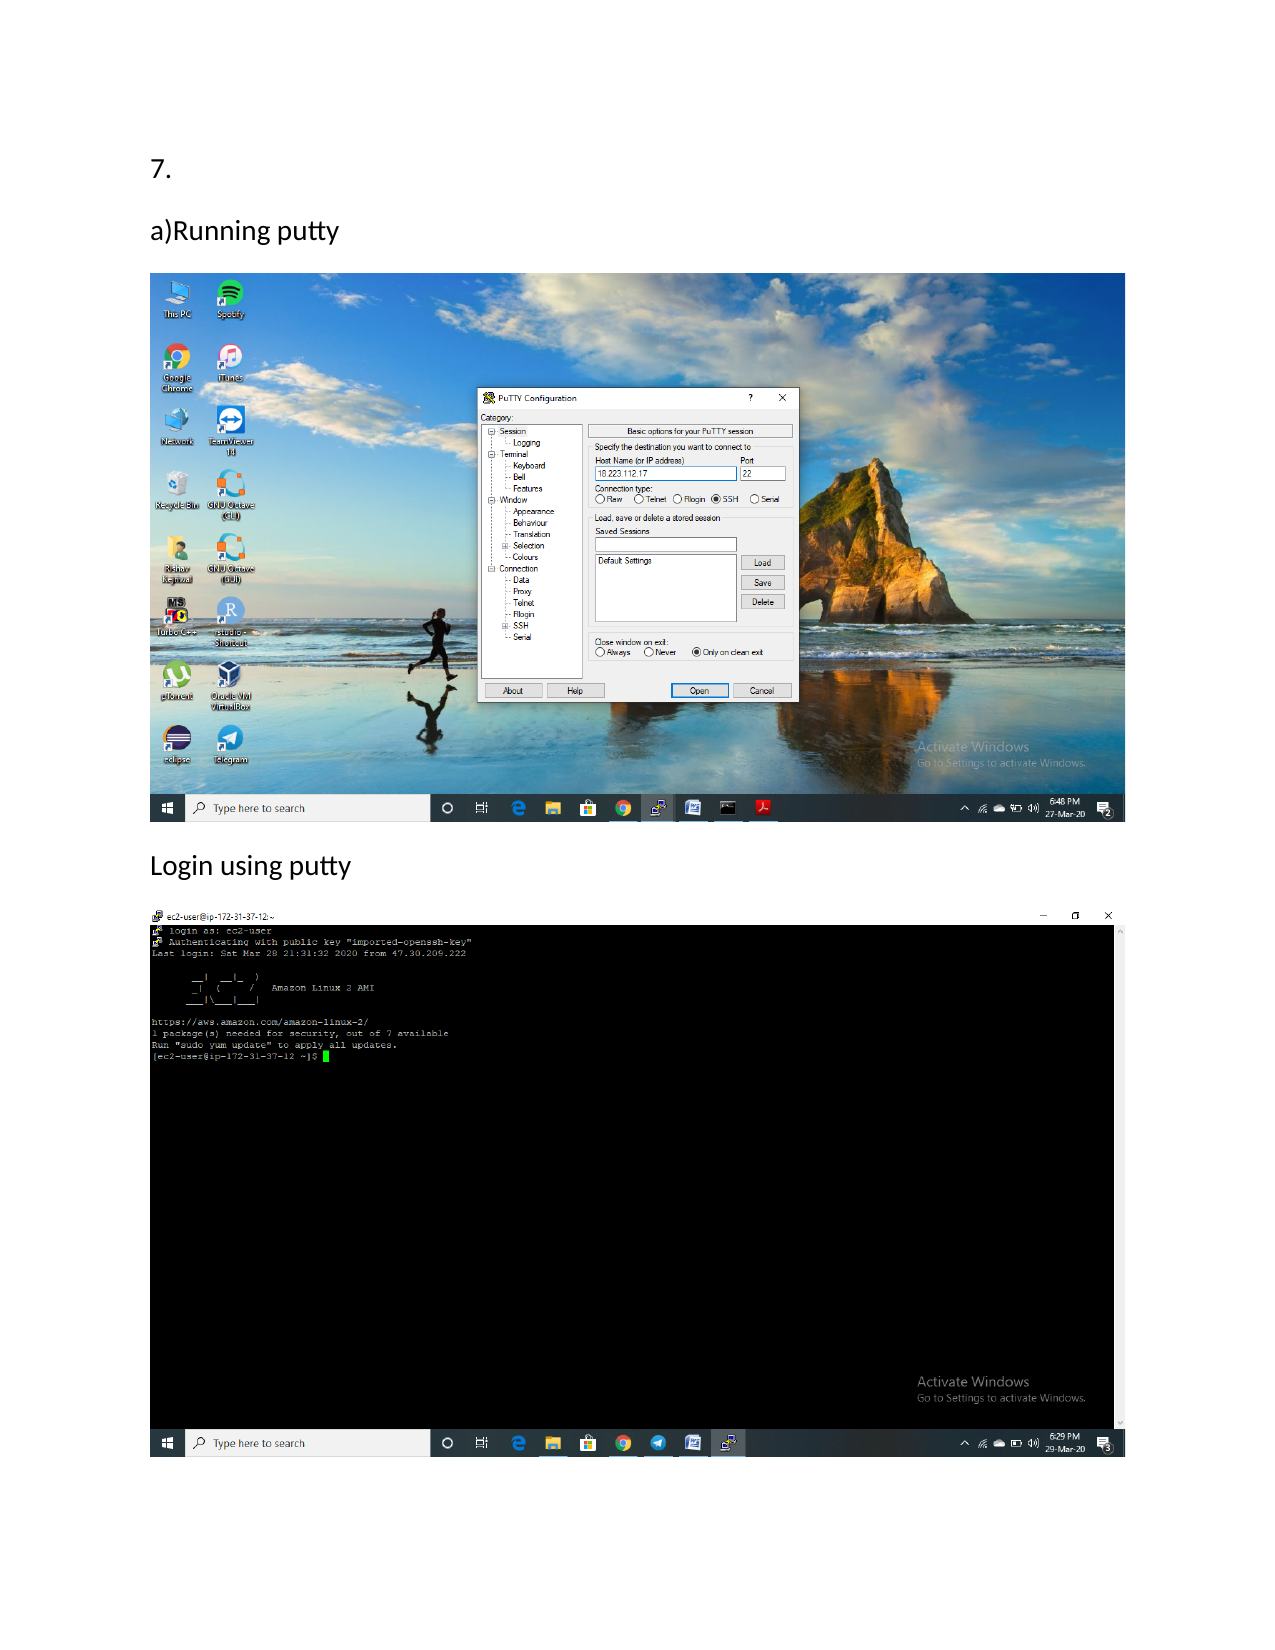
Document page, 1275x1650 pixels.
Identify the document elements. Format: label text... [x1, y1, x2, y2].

picture [150, 908, 1125, 1457]
text Login using putty [150, 847, 1125, 882]
text 7. [150, 150, 1125, 186]
text a)Running putty [150, 212, 1125, 247]
picture [150, 273, 1125, 822]
